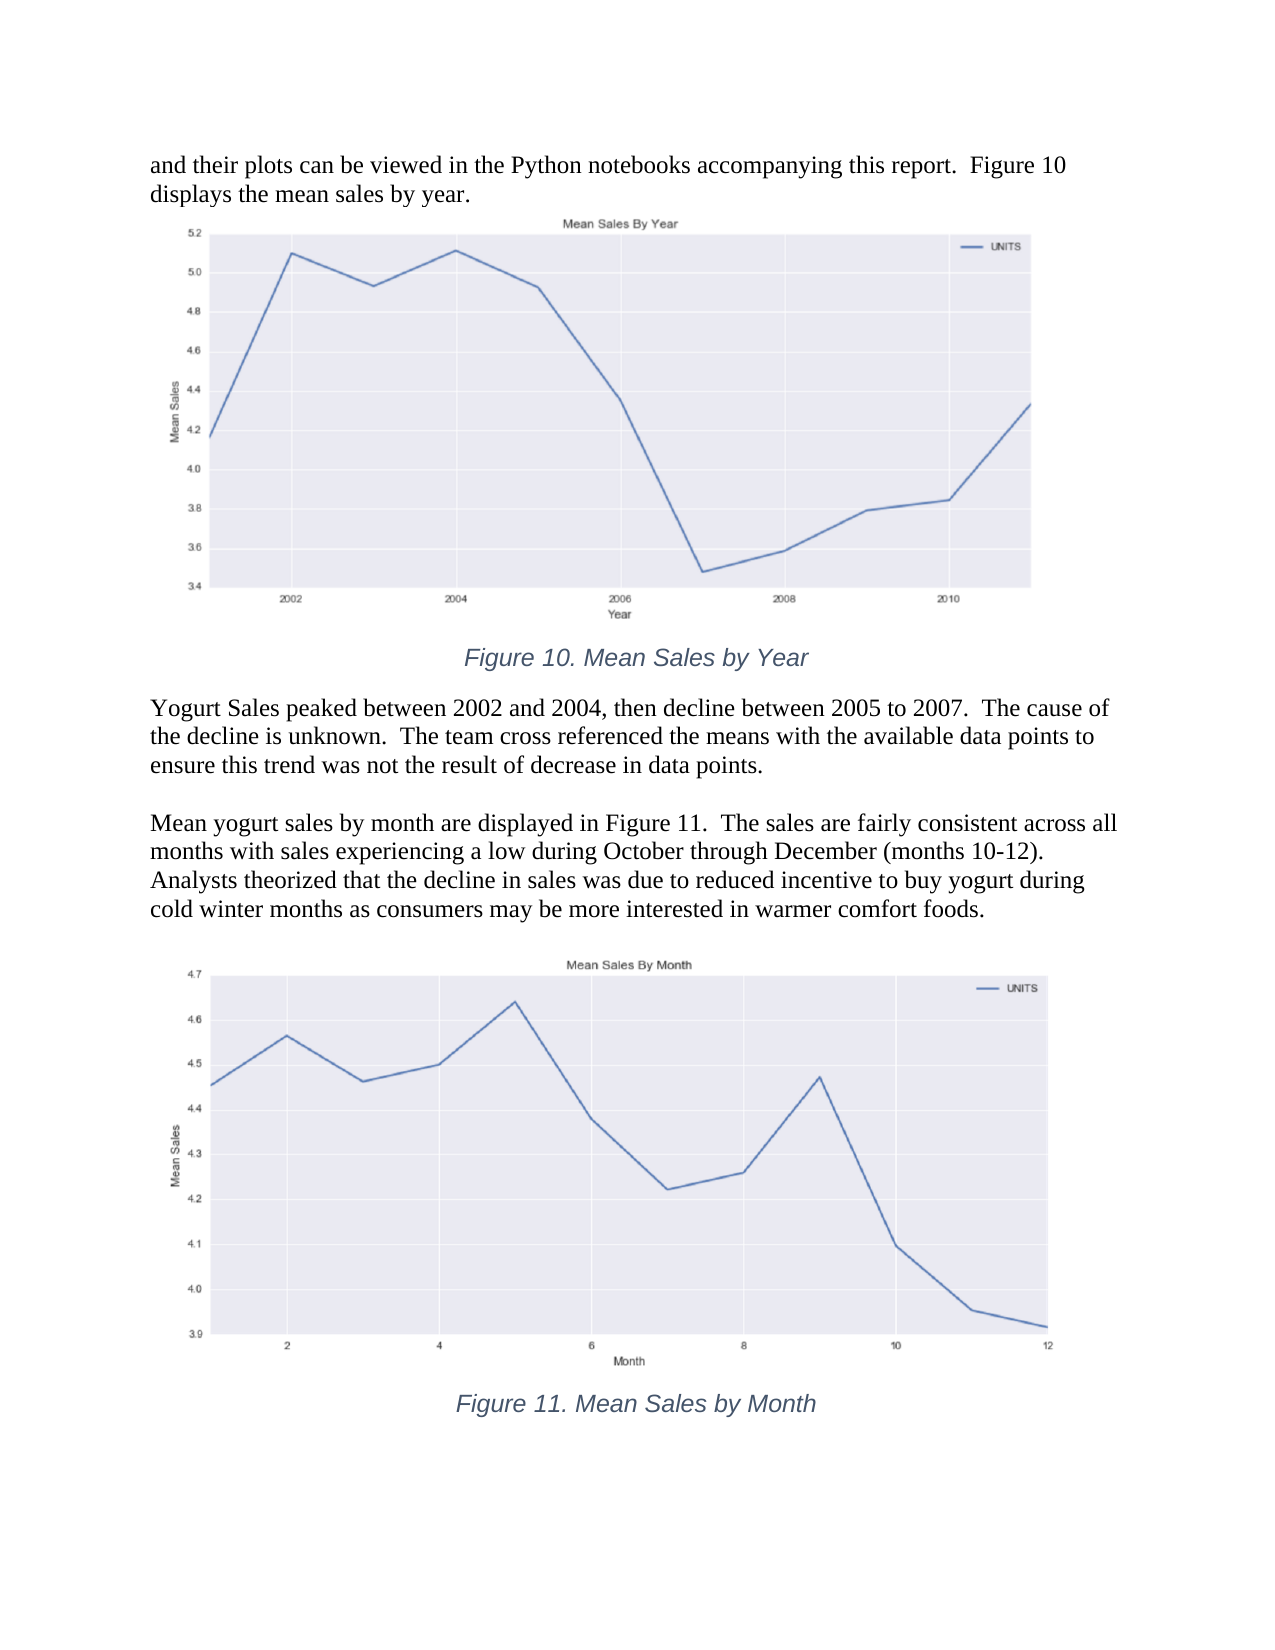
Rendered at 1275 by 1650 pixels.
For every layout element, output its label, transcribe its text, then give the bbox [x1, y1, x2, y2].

text Yogurt Sales peaked between 2002 and 2004, then decline between 2005 to 2007. The cause of the decline is unknown. The team cross referenced the means with the available data points to ensure this trend was not the result of decrease in data points. [150, 693, 1125, 779]
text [150, 150, 1125, 207]
text Figure 11. Mean Sales by Month [150, 1389, 1125, 1418]
text Mean yogurt sales by month are displayed in Figure 11. The sales are fairly consistent across all months with sales experiencing a low during October through December (months 10-12). Analysts theorized that the decline in sales was due to reduced incentive to buy yogurt during cold winter months as consumers may be more interested in warmer comfort foods. [150, 808, 1125, 923]
picture [150, 951, 1124, 1390]
text Figure 10. Mean Sales by Year [150, 643, 1125, 672]
picture [150, 207, 1124, 644]
